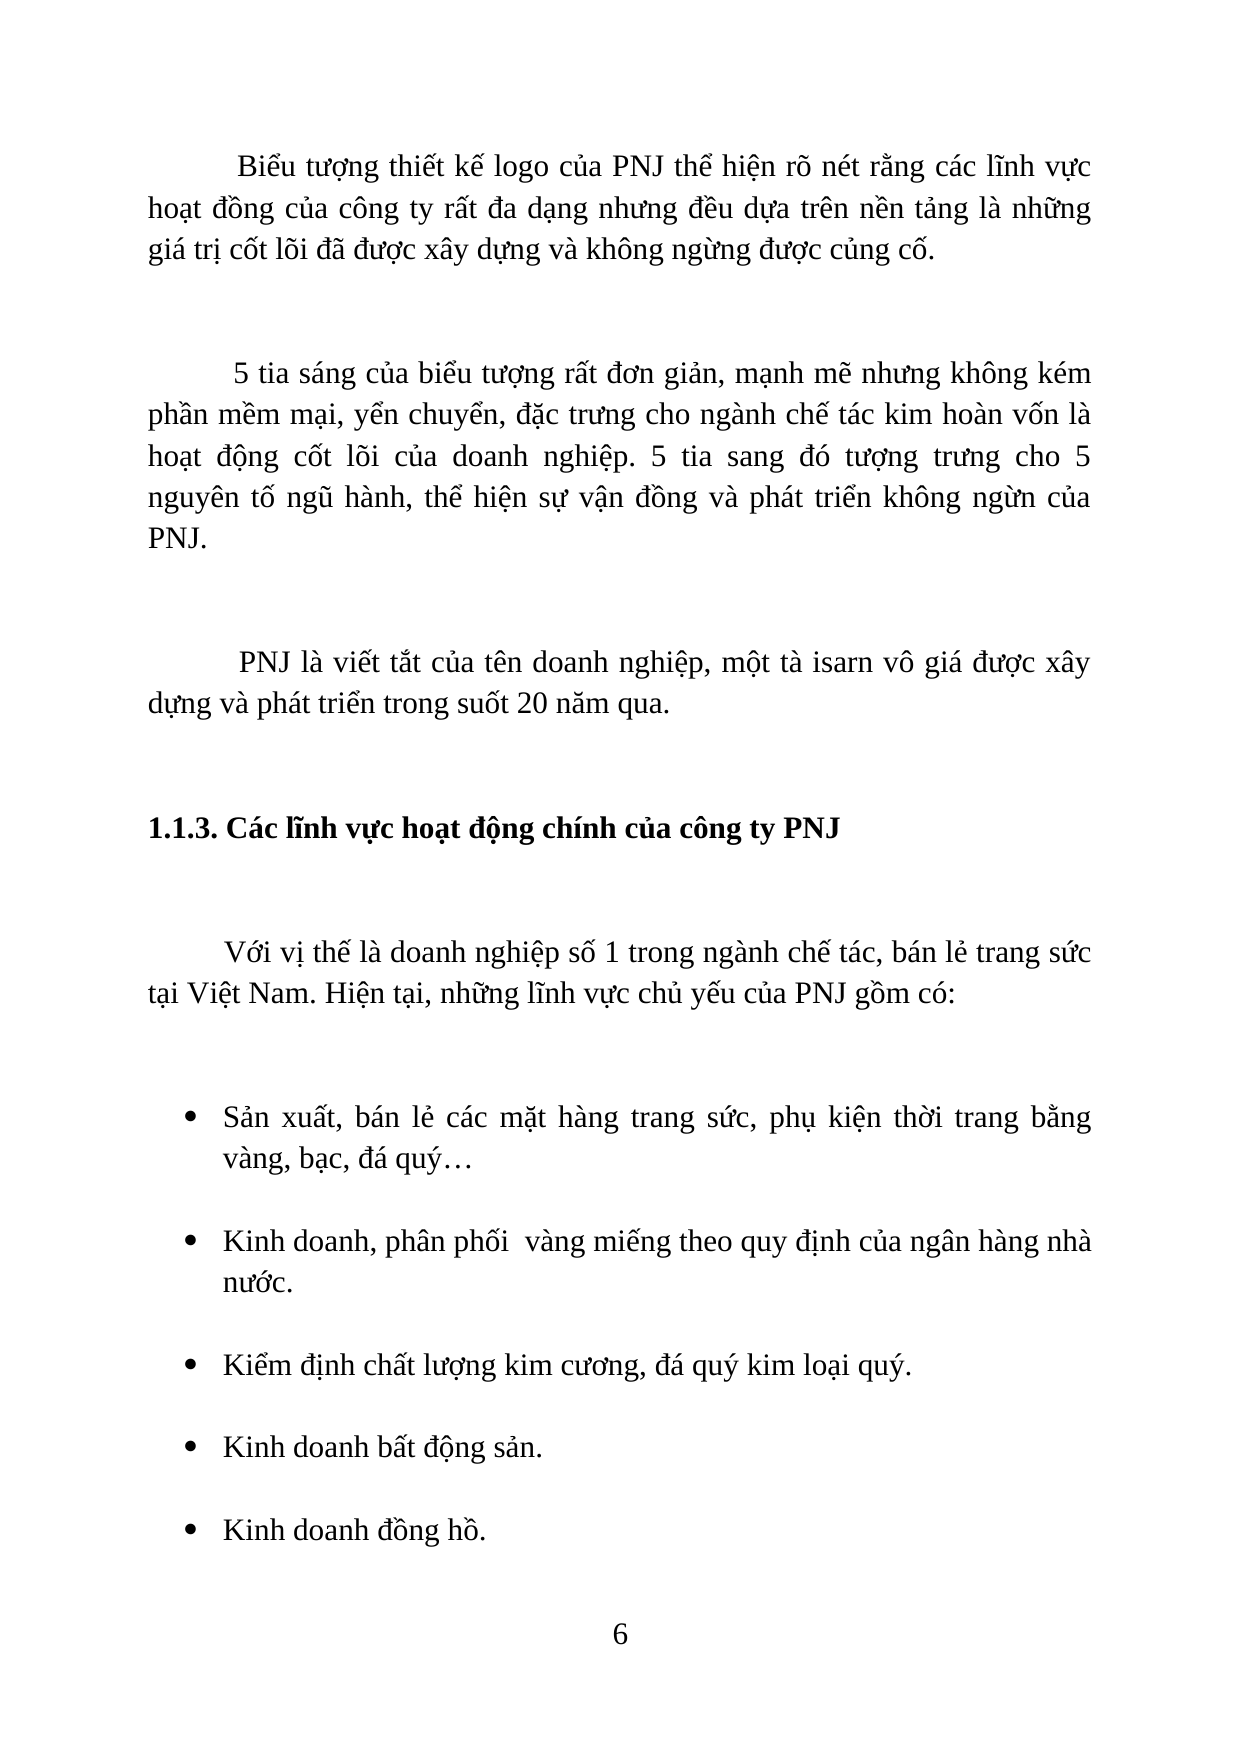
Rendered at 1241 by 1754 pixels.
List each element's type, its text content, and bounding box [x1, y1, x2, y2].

list Kinh doanh bất động sản. [185, 1428, 1092, 1464]
list Kinh doanh đồng hồ. [185, 1511, 1092, 1547]
text PNJ là viết tắt của tên doanh nghiệp, một tà isarn vô giá được xây dựng và phát triển trong suốt 20 năm qua. [148, 643, 1092, 721]
list Sản xuất, bán lẻ các mặt hàng trang sức, phụ kiện thời trang bằng vàng, bạc, đá quý… [185, 1098, 1092, 1176]
list Kinh doanh, phân phối vàng miếng theo quy định của ngân hàng nhà nước. [185, 1222, 1092, 1299]
text 1.1.3. Các lĩnh vực hoạt động chính của công ty PNJ [148, 809, 1092, 845]
text 5 tia sáng của biểu tượng rất đơn giản, mạnh mẽ nhưng không kém phần mềm mại, yển chuyển, đặc trưng cho ngành chế tác kim hoàn vốn là hoạt động cốt lõi của doanh nghiệp. 5 tia sang đó tượng trưng cho 5 nguyên tố ngũ hành, thể hiện sự vận đồng và phát triển không ngừn của PNJ. [148, 354, 1092, 555]
text Biểu tượng thiết kế logo của PNJ thể hiện rõ nét rằng các lĩnh vực hoạt đồng của công ty rất đa dạng nhưng đều dựa trên nền tảng là những giá trị cốt lõi đã được xây dựng và không ngừng được củng cố. [148, 148, 1092, 266]
list Kiểm định chất lượng kim cương, đá quý kim loại quý. [185, 1346, 1092, 1382]
text Với vị thế là doanh nghiệp số 1 trong ngành chế tác, bán lẻ trang sức tại Việt Nam. Hiện tại, những lĩnh vực chủ yếu của PNJ gồm có: [148, 933, 1092, 1010]
